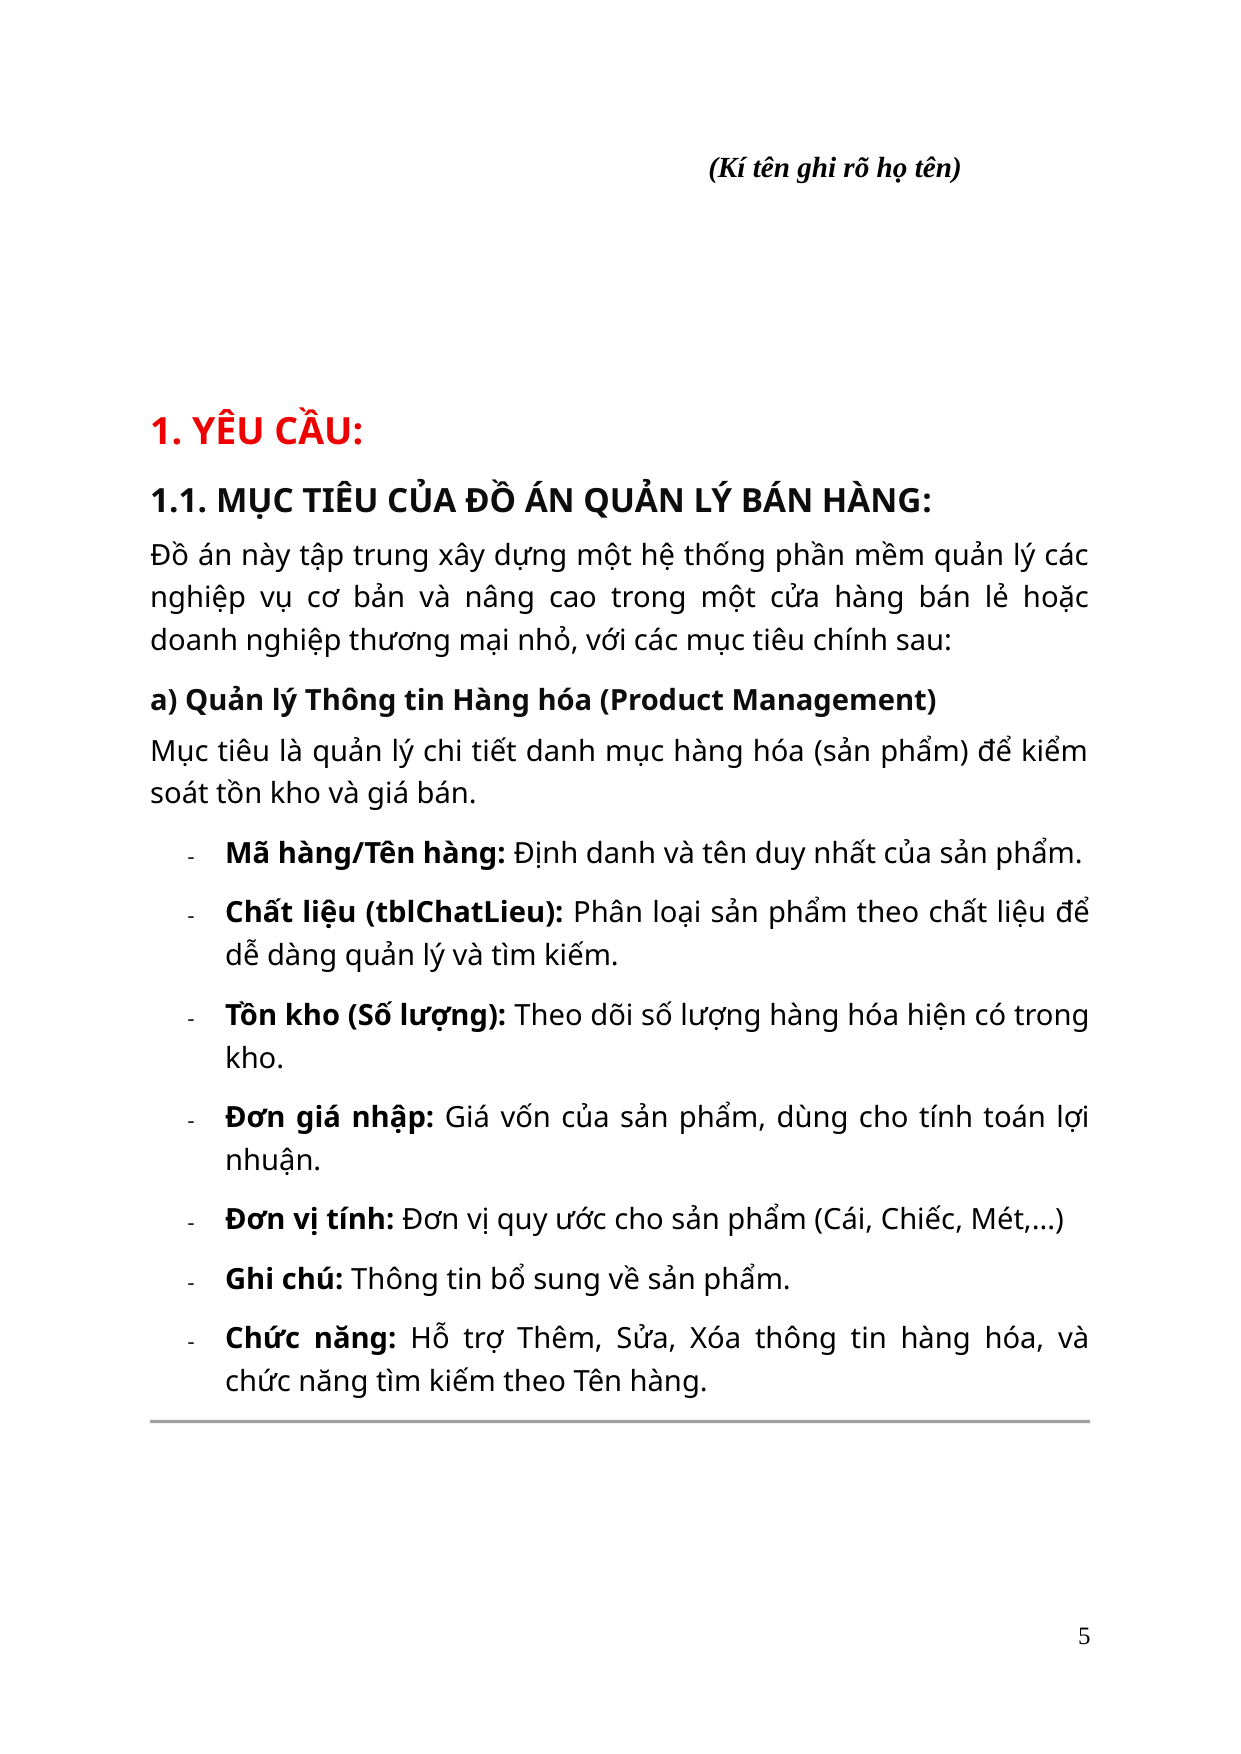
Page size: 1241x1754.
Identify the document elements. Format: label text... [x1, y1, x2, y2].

list Mã hàng/Tên hàng: Định danh và tên duy nhất của sản phẩm. [187, 832, 1090, 872]
subtitle 1.1. MỤC TIÊU CỦA ĐỒ ÁN QUẢN LÝ BÁN HÀNG: [150, 476, 1090, 522]
list Tồn kho (Số lượng): Theo dõi số lượng hàng hóa hiện có trong kho. [187, 994, 1090, 1077]
list Chức năng: Hỗ trợ Thêm, Sửa, Xóa thông tin hàng hóa, và chức năng tìm kiếm theo Tên hàng. [187, 1318, 1090, 1400]
table_cell (Kí tên ghi rõ họ tên) [562, 150, 1111, 240]
list Chất liệu (tblChatLieu): Phân loại sản phẩm theo chất liệu để dễ dàng quản lý và tìm kiếm. [187, 892, 1090, 974]
text Đồ án này tập trung xây dựng một hệ thống phần mềm quản lý các nghiệp vụ cơ bản và nâng cao trong một cửa hàng bán lẻ hoặc doanh nghiệp thương mại nhỏ, với các mục tiêu chính sau: [150, 534, 1090, 659]
subtitle 1. YÊU CẦU: [150, 405, 1090, 456]
list Ghi chú: Thông tin bổ sung về sản phẩm. [187, 1258, 1090, 1298]
text Mục tiêu là quản lý chi tiết danh mục hàng hóa (sản phẩm) để kiểm soát tồn kho và giá bán. [150, 730, 1090, 812]
subtitle a) Quản lý Thông tin Hàng hóa (Product Management) [150, 679, 1090, 718]
list Đơn giá nhập: Giá vốn của sản phẩm, dùng cho tính toán lợi nhuận. [187, 1096, 1090, 1179]
list Đơn vị tính: Đơn vị quy ước cho sản phẩm (Cái, Chiếc, Mét,...) [187, 1199, 1090, 1238]
